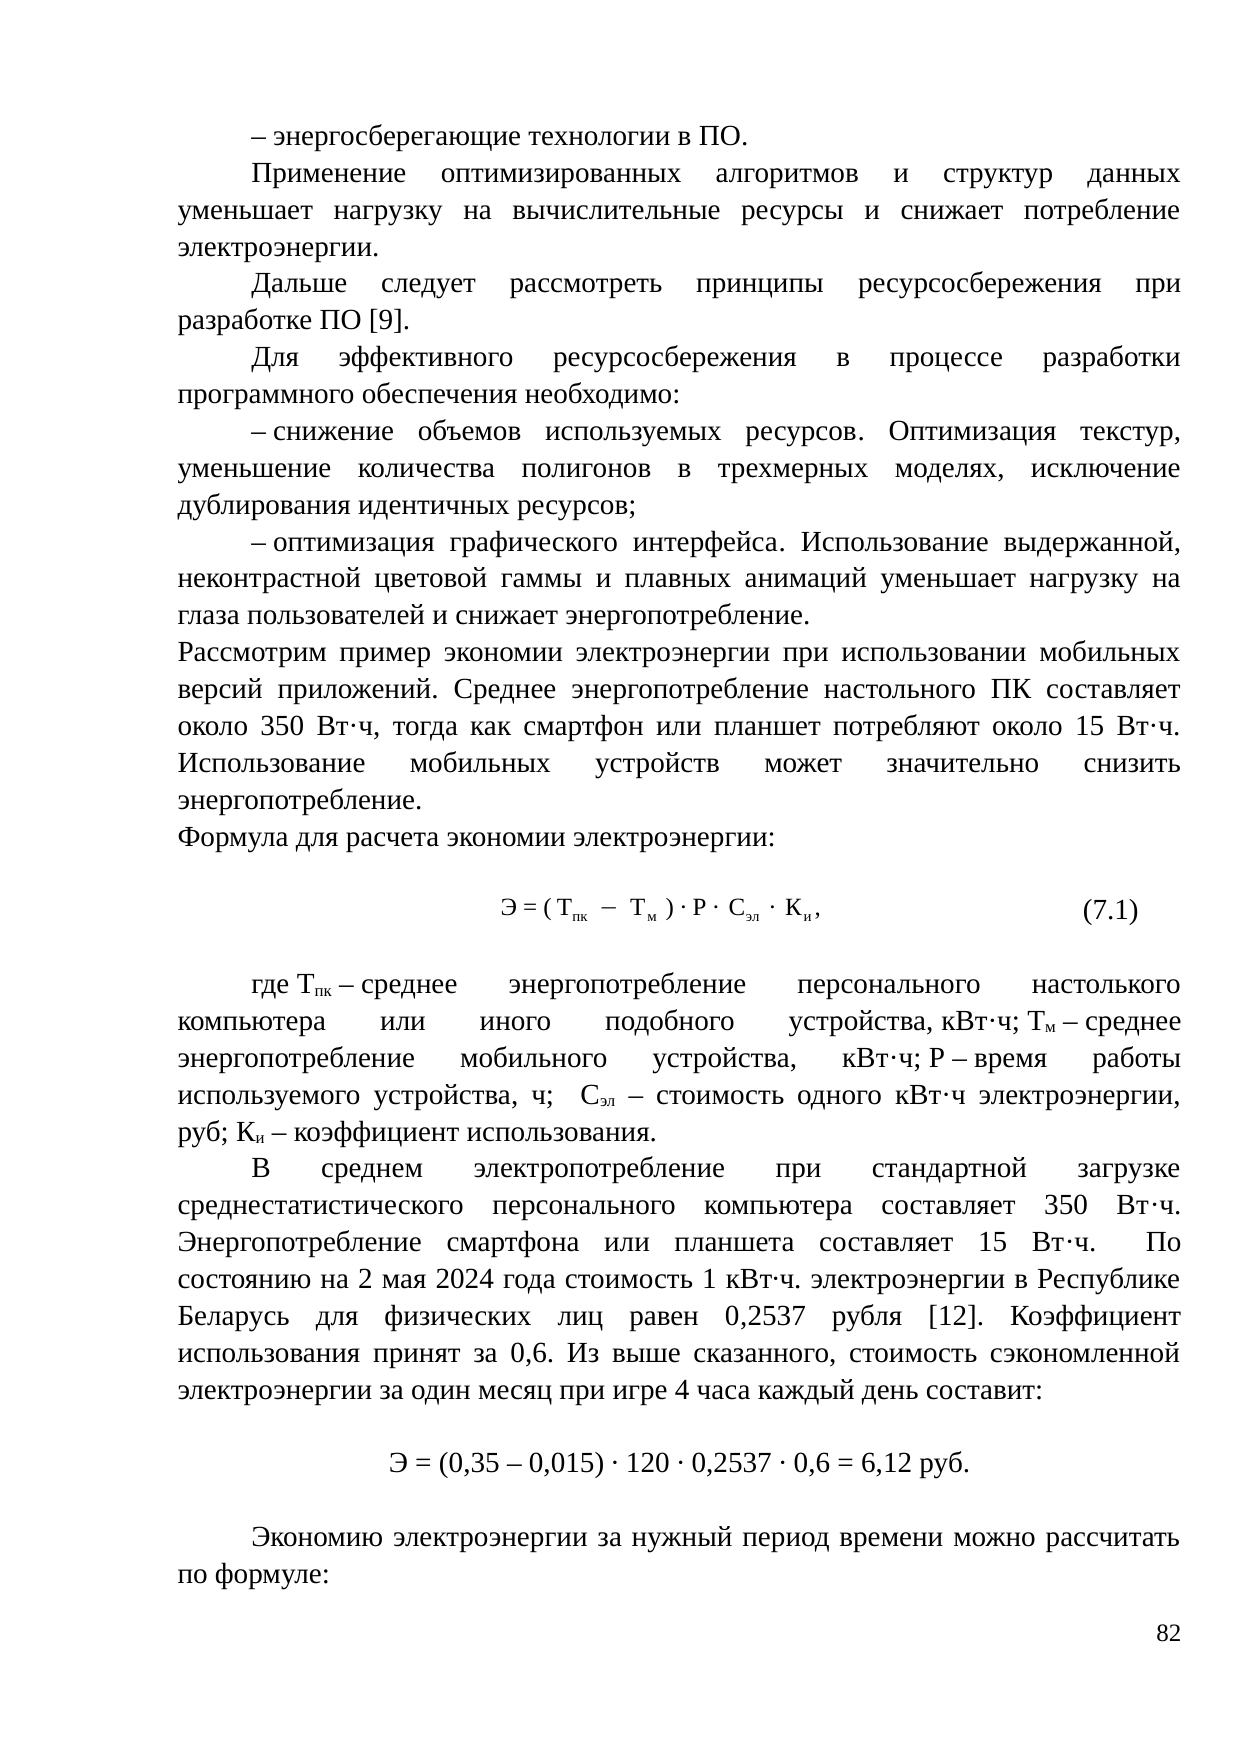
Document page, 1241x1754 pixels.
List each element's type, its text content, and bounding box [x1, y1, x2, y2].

text Применение оптимизированных алгоритмов и структур данных уменьшает нагрузку на вычислительные ресурсы и снижает потребление электроэнергии. [177, 155, 1181, 262]
text где Тпк – среднее энергопотребление персонального настолького компьютера или иного подобного устройства, кВт·ч; Тм – среднее энергопотребление мобильного устройства, кВт·ч; P – время работы используемого устройства, ч; Сэл – стоимость одного кВт·ч электроэнергии, руб; Ки – коэффициент использования. [177, 966, 1181, 1147]
text (7.1) [177, 892, 1181, 926]
text – оптимизация графического интерфейса. Использование выдержанной, неконтрастной цветовой гаммы и плавных анимаций уменьшает нагрузку на глаза пользователей и снижает энергопотребление. [177, 524, 1181, 631]
text В среднем электропотребление при стандартной загрузке среднестатистического персонального компьютера составляет 350 Вт·ч. Энергопотребление смартфона или планшета составляет 15 Вт·ч. По состоянию на 2 мая 2024 года стоимость 1 кВт∙ч. электроэнергии в Республике Беларусь для физических лиц равен 0,2537 рубля [12]. Коэффициент использования принят за 0,6. Из выше сказанного, стоимость сэкономленной электроэнергии за один месяц при игре 4 часа каждый день составит: [177, 1151, 1181, 1405]
text Рассмотрим пример экономии электроэнергии при использовании мобильных версий приложений. Среднее энергопотребление настольного ПК составляет около 350 Вт·ч, тогда как смартфон или планшет потребляют около 15 Вт·ч. Использование мобильных устройств может значительно снизить энергопотребление. [177, 634, 1181, 815]
text Э = (0,35 – 0,015) ∙ 120 ∙ 0,2537 ∙ 0,6 = 6,12 руб. [177, 1446, 1181, 1479]
text Для эффективного ресурсосбережения в процессе разработки программного обеспечения необходимо: [177, 339, 1181, 410]
text Формула для расчета экономии электроэнергии: [177, 819, 1181, 852]
text Экономию электроэнергии за нужный период времени можно рассчитать по формуле: [177, 1519, 1181, 1590]
text – энергосберегающие технологии в ПО. [177, 118, 1181, 152]
text – снижение объемов используемых ресурсов. Оптимизация текстур, уменьшение количества полигонов в трехмерных моделях, исключение дублирования идентичных ресурсов; [177, 413, 1181, 520]
text Дальше следует рассмотреть принципы ресурсосбережения при разработке ПО [9]. [177, 266, 1181, 336]
